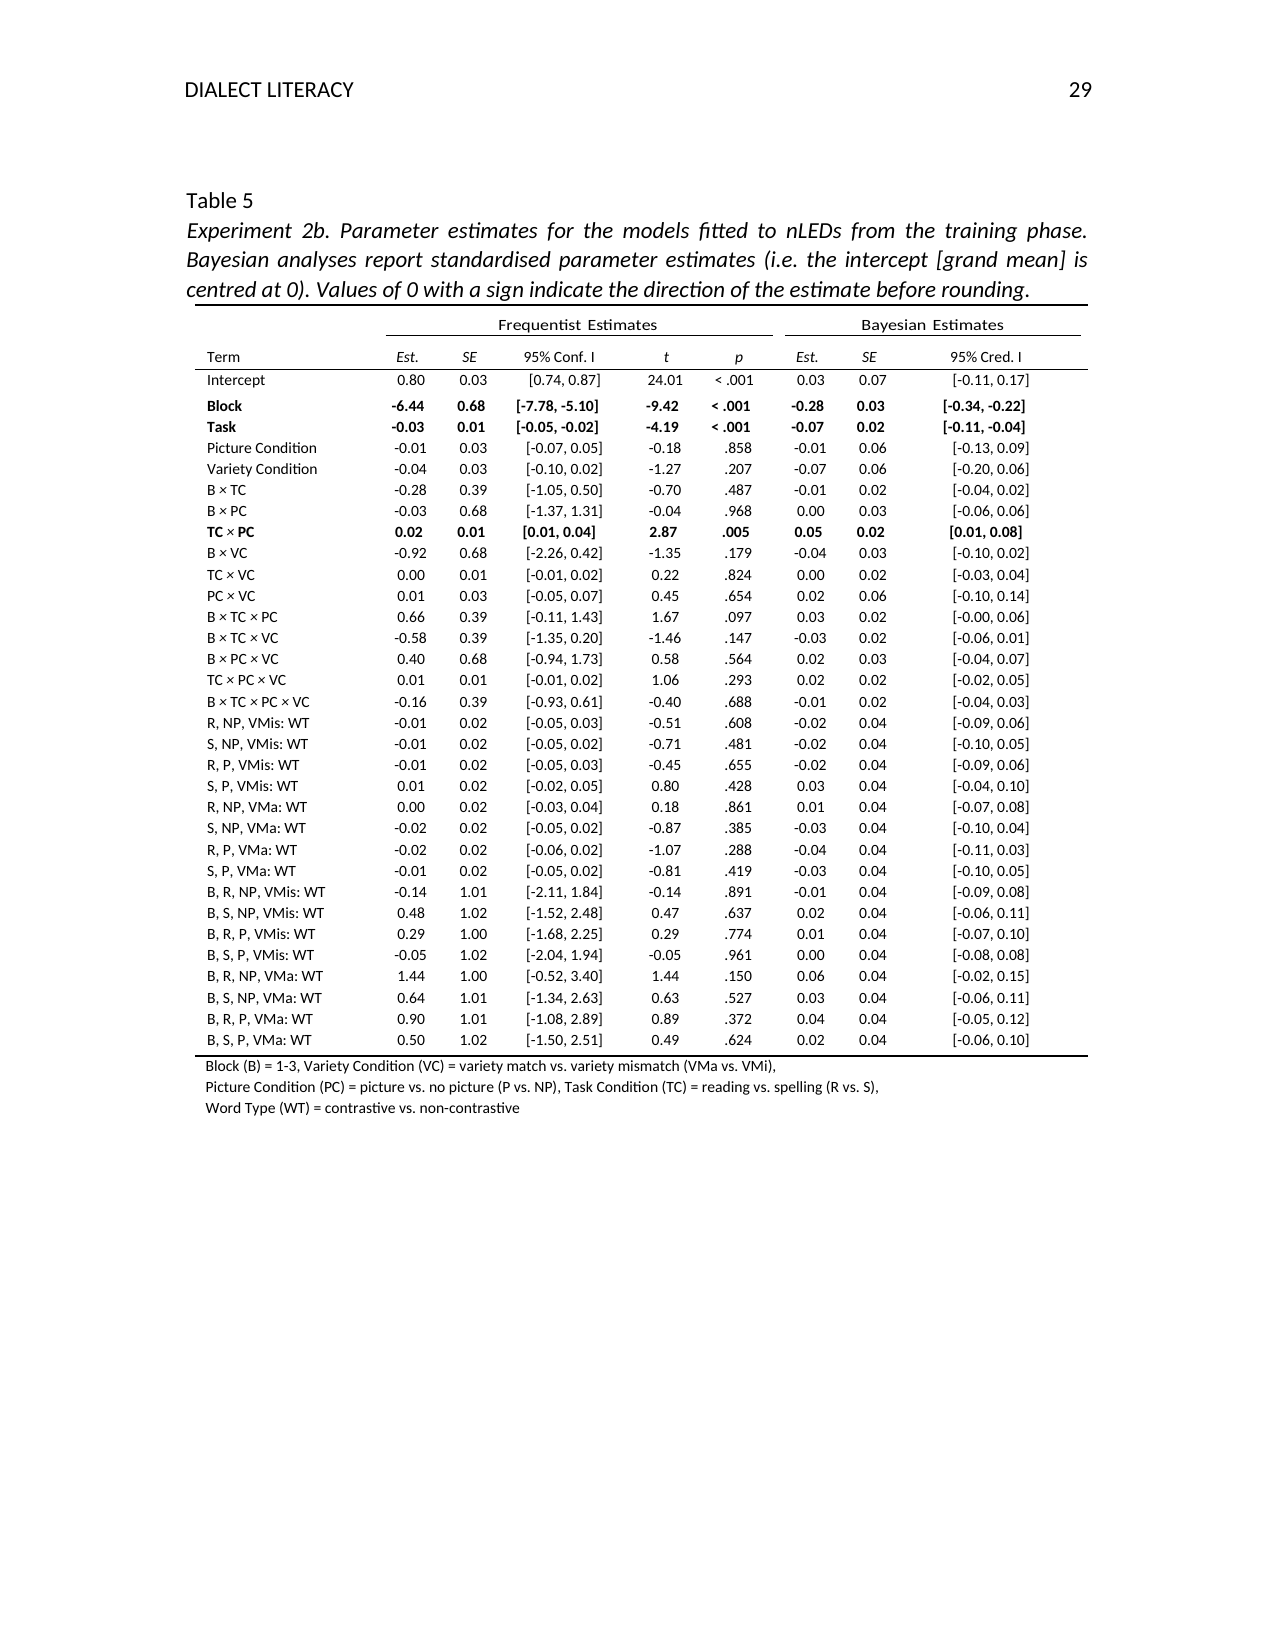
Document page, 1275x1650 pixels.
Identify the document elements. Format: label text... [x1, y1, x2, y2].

table_cell 0.02 [791, 650, 857, 671]
table_cell TC × VC [195, 565, 391, 586]
table_cell 0.03 [791, 988, 857, 1009]
table_cell 0.49 [646, 1030, 711, 1055]
table_cell -0.03 [791, 628, 857, 649]
table_cell -0.01 [391, 734, 457, 755]
table_cell 0.02 [457, 755, 516, 776]
table_cell 0.02 [457, 734, 516, 755]
table_cell -6.44 [391, 396, 457, 417]
table_cell [-0.05, 0.03] [516, 713, 646, 734]
table_cell [-0.10, 0.05] [943, 861, 1087, 882]
table_cell 1.00 [457, 967, 516, 988]
table_cell [-0.06, 0.10] [943, 1030, 1087, 1055]
table_cell -0.02 [391, 840, 457, 861]
table_cell [-0.05, 0.02] [516, 734, 646, 755]
table_cell .891 [711, 882, 791, 903]
table_cell .968 [711, 501, 791, 523]
table_cell .655 [711, 755, 791, 776]
table_cell -0.01 [791, 438, 857, 459]
table_cell [-0.93, 0.61] [516, 692, 646, 713]
table_cell -0.03 [791, 819, 857, 840]
table_cell [-0.03, 0.04] [943, 565, 1087, 586]
table_header p [711, 348, 791, 369]
table_cell 0.03 [791, 370, 857, 396]
table_cell 0.39 [457, 692, 516, 713]
table_cell 0.04 [791, 1009, 857, 1030]
table_cell 0.02 [857, 523, 943, 544]
table_cell 2.87 [646, 523, 711, 544]
table_cell B × PC × VC [195, 650, 391, 671]
table_cell -0.01 [791, 692, 857, 713]
table_header 95% Conf. I [516, 348, 646, 369]
table_cell 0.00 [791, 946, 857, 967]
table_cell -0.05 [646, 946, 711, 967]
table_cell -0.28 [391, 480, 457, 501]
table_cell [-1.34, 2.63] [516, 988, 646, 1009]
table_cell 0.29 [646, 924, 711, 946]
table_cell [-0.10, 0.02] [943, 544, 1087, 565]
table_cell [-1.50, 2.51] [516, 1030, 646, 1055]
table_cell -9.42 [646, 396, 711, 417]
text Picture Condition (PC) = picture vs. no picture (P vs. NP), Task Condition (TC) = reading vs. spelling (R vs. S), [184, 1077, 1092, 1096]
table_cell B, S, NP, VMa: WT [195, 988, 391, 1009]
table_cell .372 [711, 1009, 791, 1030]
table_cell S, P, VMa: WT [195, 861, 391, 882]
table_cell < .001 [711, 396, 791, 417]
table_cell -0.01 [391, 755, 457, 776]
table_cell [-0.10, 0.14] [943, 586, 1087, 607]
table_cell 0.68 [457, 501, 516, 523]
table_cell -1.07 [646, 840, 711, 861]
table_cell 0.64 [391, 988, 457, 1009]
table_cell B × TC × PC × VC [195, 692, 391, 713]
table_cell 0.02 [791, 586, 857, 607]
table_cell -0.02 [391, 819, 457, 840]
table_cell [-0.05, 0.02] [516, 861, 646, 882]
table_cell .624 [711, 1030, 791, 1055]
table_cell .288 [711, 840, 791, 861]
table_cell [-1.52, 2.48] [516, 903, 646, 924]
table_cell -0.81 [646, 861, 711, 882]
table_cell 0.03 [457, 586, 516, 607]
table_cell 0.04 [857, 755, 943, 776]
table_cell -0.01 [791, 480, 857, 501]
table_cell Intercept [195, 370, 391, 396]
table_cell [-0.05, 0.07] [516, 586, 646, 607]
table_cell 0.90 [391, 1009, 457, 1030]
table_cell [-0.09, 0.06] [943, 713, 1087, 734]
table_cell TC × PC [195, 523, 391, 544]
table_cell 1.01 [457, 1009, 516, 1030]
table_header Est. [391, 348, 457, 369]
table_cell [-1.35, 0.20] [516, 628, 646, 649]
table_cell 0.04 [857, 861, 943, 882]
table_cell 0.01 [391, 671, 457, 692]
table_cell 0.01 [391, 586, 457, 607]
table_cell [-0.20, 0.06] [943, 459, 1087, 480]
table_cell 0.04 [857, 924, 943, 946]
table_cell .774 [711, 924, 791, 946]
table_cell -0.02 [791, 713, 857, 734]
table_cell [-0.09, 0.06] [943, 755, 1087, 776]
table_cell [-0.02, 0.05] [943, 671, 1087, 692]
table_cell .481 [711, 734, 791, 755]
table_cell [-2.11, 1.84] [516, 882, 646, 903]
table_cell 0.01 [457, 523, 516, 544]
table_cell -0.07 [791, 417, 857, 438]
table_cell [-1.37, 1.31] [516, 501, 646, 523]
table_cell Picture Condition [195, 438, 391, 459]
table_cell [-0.07, 0.05] [516, 438, 646, 459]
table_cell 0.22 [646, 565, 711, 586]
table_cell 0.04 [857, 967, 943, 988]
table_cell .487 [711, 480, 791, 501]
table_cell 0.04 [857, 988, 943, 1009]
table_cell -0.03 [391, 417, 457, 438]
table_cell -0.03 [391, 501, 457, 523]
table_cell 0.02 [857, 565, 943, 586]
table_cell .654 [711, 586, 791, 607]
table_cell 0.02 [791, 671, 857, 692]
table_cell .147 [711, 628, 791, 649]
table_cell 0.02 [857, 417, 943, 438]
table_cell 0.63 [646, 988, 711, 1009]
table_cell .961 [711, 946, 791, 967]
table_cell [-0.07, 0.08] [943, 798, 1087, 819]
table_cell 0.68 [457, 396, 516, 417]
table_cell R, P, VMis: WT [195, 755, 391, 776]
table_cell 0.58 [646, 650, 711, 671]
table_cell 0.06 [857, 459, 943, 480]
table_cell -0.70 [646, 480, 711, 501]
table_cell 0.02 [791, 1030, 857, 1055]
text Block (B) = 1-3, Variety Condition (VC) = variety match vs. variety mismatch (VMa vs. VMi), [205, 1057, 1092, 1076]
table_cell 0.01 [791, 798, 857, 819]
table_cell 1.44 [646, 967, 711, 988]
table_cell B, S, NP, VMis: WT [195, 903, 391, 924]
text Word Type (WT) = contrastive vs. non-contrastive [205, 1098, 1092, 1117]
table_cell [0.74, 0.87] [516, 370, 646, 396]
table_cell 0.06 [857, 586, 943, 607]
table_cell 0.03 [457, 438, 516, 459]
table_cell 0.04 [857, 1030, 943, 1055]
table_cell Variety Condition [195, 459, 391, 480]
table_cell 0.00 [391, 565, 457, 586]
table_cell PC × VC [195, 586, 391, 607]
table_cell 0.40 [391, 650, 457, 671]
table_cell Block [195, 396, 391, 417]
table_cell 0.00 [791, 565, 857, 586]
table_cell 1.01 [457, 882, 516, 903]
text Table 5 [186, 186, 1091, 214]
table_cell .385 [711, 819, 791, 840]
table_cell .293 [711, 671, 791, 692]
table_cell [-2.26, 0.42] [516, 544, 646, 565]
table_cell 0.05 [791, 523, 857, 544]
table_cell 1.44 [391, 967, 457, 988]
table_cell B, R, P, VMis: WT [195, 924, 391, 946]
table_cell 0.02 [457, 713, 516, 734]
table_cell 0.02 [857, 628, 943, 649]
table_cell -0.40 [646, 692, 711, 713]
table_cell .005 [711, 523, 791, 544]
table_cell [-0.08, 0.08] [943, 946, 1087, 967]
table_cell 0.80 [391, 370, 457, 396]
table_cell 0.03 [457, 370, 516, 396]
table_cell 0.03 [791, 776, 857, 797]
table_cell 0.29 [391, 924, 457, 946]
table_cell 0.06 [857, 438, 943, 459]
table_header SE [857, 348, 943, 369]
table_cell B, S, P, VMa: WT [195, 1030, 391, 1055]
table_cell [-1.08, 2.89] [516, 1009, 646, 1030]
table_cell B, R, NP, VMa: WT [195, 967, 391, 988]
table_cell B × PC [195, 501, 391, 523]
table_cell [-0.11, 1.43] [516, 607, 646, 628]
table_cell -0.04 [391, 459, 457, 480]
table_cell 0.02 [457, 819, 516, 840]
table_cell .179 [711, 544, 791, 565]
table_cell -0.58 [391, 628, 457, 649]
table_cell 0.68 [457, 544, 516, 565]
table_cell -0.87 [646, 819, 711, 840]
table_cell 0.04 [857, 734, 943, 755]
table_cell B × VC [195, 544, 391, 565]
table_cell [-0.13, 0.09] [943, 438, 1087, 459]
text Experiment 2b. Parameter estimates for the models fitted to nLEDs from the training phase. Bayesian analyses report standardised parameter estimates (i.e. the intercept [grand mean] is centred at 0). Values of 0 with a sign indicate the direction of the estimate before rounding. [186, 216, 1092, 303]
table_cell 0.07 [857, 370, 943, 396]
table_cell 0.02 [457, 861, 516, 882]
table_cell [-2.04, 1.94] [516, 946, 646, 967]
table_cell .419 [711, 861, 791, 882]
table_cell -0.03 [791, 861, 857, 882]
table_cell .564 [711, 650, 791, 671]
table_cell [-0.06, 0.01] [943, 628, 1087, 649]
table_cell 1.00 [457, 924, 516, 946]
table_cell -1.27 [646, 459, 711, 480]
table_cell [-0.11, 0.17] [943, 370, 1087, 396]
table_cell 0.02 [457, 840, 516, 861]
table_cell 0.66 [391, 607, 457, 628]
table_cell [-0.10, 0.02] [516, 459, 646, 480]
table_cell [-0.11, 0.03] [943, 840, 1087, 861]
table_header 95% Cred. I [943, 348, 1087, 369]
table_cell 0.00 [391, 798, 457, 819]
table_cell [-0.03, 0.04] [516, 798, 646, 819]
table_cell 0.02 [857, 607, 943, 628]
table_cell 0.01 [391, 776, 457, 797]
table_cell 1.01 [457, 988, 516, 1009]
table_cell [-0.06, 0.11] [943, 903, 1087, 924]
table_cell B × TC × PC [195, 607, 391, 628]
table_cell [-0.04, 0.07] [943, 650, 1087, 671]
table_cell .097 [711, 607, 791, 628]
table_cell [0.01, 0.08] [943, 523, 1087, 544]
table_cell [-0.52, 3.40] [516, 967, 646, 988]
table_header t [646, 348, 711, 369]
table_cell .608 [711, 713, 791, 734]
table_cell 0.68 [457, 650, 516, 671]
table_cell [-0.06, 0.11] [943, 988, 1087, 1009]
table_cell 0.02 [457, 776, 516, 797]
table_cell [-0.34, -0.22] [943, 396, 1087, 417]
table_cell -1.46 [646, 628, 711, 649]
table_cell 0.02 [457, 798, 516, 819]
table_cell [-7.78, -5.10] [516, 396, 646, 417]
table_cell R, NP, VMis: WT [195, 713, 391, 734]
table_cell S, P, VMis: WT [195, 776, 391, 797]
table_cell 1.02 [457, 1030, 516, 1055]
table_cell < .001 [711, 417, 791, 438]
table_cell -0.01 [391, 438, 457, 459]
table_cell -0.04 [646, 501, 711, 523]
table_cell -0.01 [791, 882, 857, 903]
table_cell [-1.68, 2.25] [516, 924, 646, 946]
table_cell [-0.02, 0.15] [943, 967, 1087, 988]
table_cell -0.01 [391, 861, 457, 882]
table_cell 0.04 [857, 882, 943, 903]
table_cell 0.03 [857, 501, 943, 523]
table_cell -0.16 [391, 692, 457, 713]
table_header Term [195, 348, 391, 369]
table_cell S, NP, VMis: WT [195, 734, 391, 755]
table_cell [-0.06, 0.06] [943, 501, 1087, 523]
table_cell 0.04 [857, 776, 943, 797]
table_cell 0.06 [791, 967, 857, 988]
table_cell 0.18 [646, 798, 711, 819]
table_cell 0.03 [857, 650, 943, 671]
table_cell R, P, VMa: WT [195, 840, 391, 861]
table_cell [-0.05, 0.03] [516, 755, 646, 776]
table_cell .824 [711, 565, 791, 586]
table_cell -0.02 [791, 734, 857, 755]
table_cell 0.02 [791, 903, 857, 924]
table_cell [0.01, 0.04] [516, 523, 646, 544]
table_cell -0.71 [646, 734, 711, 755]
table_cell 0.45 [646, 586, 711, 607]
table_cell 0.03 [791, 607, 857, 628]
table_cell 0.04 [857, 946, 943, 967]
table_cell -0.92 [391, 544, 457, 565]
table_cell B, S, P, VMis: WT [195, 946, 391, 967]
table_cell [-0.04, 0.10] [943, 776, 1087, 797]
table_cell -0.04 [791, 840, 857, 861]
table_cell 0.03 [457, 459, 516, 480]
table_cell [-0.11, -0.04] [943, 417, 1087, 438]
table_cell 0.04 [857, 713, 943, 734]
table_cell 24.01 [646, 370, 711, 396]
table_cell [-0.04, 0.02] [943, 480, 1087, 501]
table_cell .688 [711, 692, 791, 713]
table_cell Task [195, 417, 391, 438]
table_cell [-0.09, 0.08] [943, 882, 1087, 903]
table_cell 0.39 [457, 607, 516, 628]
table_cell 1.02 [457, 903, 516, 924]
table_cell 0.39 [457, 480, 516, 501]
table_cell 0.02 [391, 523, 457, 544]
table_cell .428 [711, 776, 791, 797]
table_cell -0.14 [646, 882, 711, 903]
table_cell .861 [711, 798, 791, 819]
table_cell 1.67 [646, 607, 711, 628]
table_cell [-0.00, 0.06] [943, 607, 1087, 628]
table_cell [-0.04, 0.03] [943, 692, 1087, 713]
table_cell -0.02 [791, 755, 857, 776]
table_cell 0.04 [857, 798, 943, 819]
table_cell B, R, P, VMa: WT [195, 1009, 391, 1030]
table_cell -0.01 [391, 713, 457, 734]
table_cell 0.04 [857, 1009, 943, 1030]
table_cell -0.04 [791, 544, 857, 565]
table_cell R, NP, VMa: WT [195, 798, 391, 819]
table_cell -0.51 [646, 713, 711, 734]
table_cell -0.05 [391, 946, 457, 967]
table_cell 0.02 [857, 480, 943, 501]
table_header Est. [791, 348, 857, 369]
table_cell 0.48 [391, 903, 457, 924]
table_cell B × TC × VC [195, 628, 391, 649]
table_cell -1.35 [646, 544, 711, 565]
table_cell B × TC [195, 480, 391, 501]
table_cell 0.01 [791, 924, 857, 946]
table_cell S, NP, VMa: WT [195, 819, 391, 840]
table_cell [-0.10, 0.04] [943, 819, 1087, 840]
table_cell 0.04 [857, 819, 943, 840]
table_cell 0.02 [857, 692, 943, 713]
table_cell 0.02 [857, 671, 943, 692]
table_cell -0.07 [791, 459, 857, 480]
table_cell .207 [711, 459, 791, 480]
table_cell [-0.05, -0.02] [516, 417, 646, 438]
table_cell 1.02 [457, 946, 516, 967]
table_cell [-0.05, 0.02] [516, 819, 646, 840]
table_cell 0.03 [857, 396, 943, 417]
table_cell .527 [711, 988, 791, 1009]
table_cell -0.45 [646, 755, 711, 776]
table_cell 0.39 [457, 628, 516, 649]
table_cell 0.03 [857, 544, 943, 565]
table_cell [-0.06, 0.02] [516, 840, 646, 861]
table_cell 0.50 [391, 1030, 457, 1055]
table_cell [-0.01, 0.02] [516, 565, 646, 586]
table_cell -4.19 [646, 417, 711, 438]
table_cell [-1.05, 0.50] [516, 480, 646, 501]
table_cell 0.01 [457, 417, 516, 438]
table_cell .858 [711, 438, 791, 459]
table_cell [-0.02, 0.05] [516, 776, 646, 797]
table_cell -0.14 [391, 882, 457, 903]
table_cell 0.80 [646, 776, 711, 797]
table_cell TC × PC × VC [195, 671, 391, 692]
table_cell [-0.01, 0.02] [516, 671, 646, 692]
table_cell -0.28 [791, 396, 857, 417]
table_cell B, R, NP, VMis: WT [195, 882, 391, 903]
table_cell 0.01 [457, 671, 516, 692]
table_cell 0.04 [857, 903, 943, 924]
table_cell 0.01 [457, 565, 516, 586]
table_cell .637 [711, 903, 791, 924]
table_cell < .001 [711, 370, 791, 396]
table_cell 1.06 [646, 671, 711, 692]
table_cell [-0.10, 0.05] [943, 734, 1087, 755]
table_cell [-0.07, 0.10] [943, 924, 1087, 946]
table_cell -0.18 [646, 438, 711, 459]
table_cell [-0.94, 1.73] [516, 650, 646, 671]
table_cell 0.00 [791, 501, 857, 523]
table_cell 0.47 [646, 903, 711, 924]
table_header SE [457, 348, 516, 369]
table_cell [-0.05, 0.12] [943, 1009, 1087, 1030]
table_cell 0.04 [857, 840, 943, 861]
table_cell .150 [711, 967, 791, 988]
table_cell 0.89 [646, 1009, 711, 1030]
